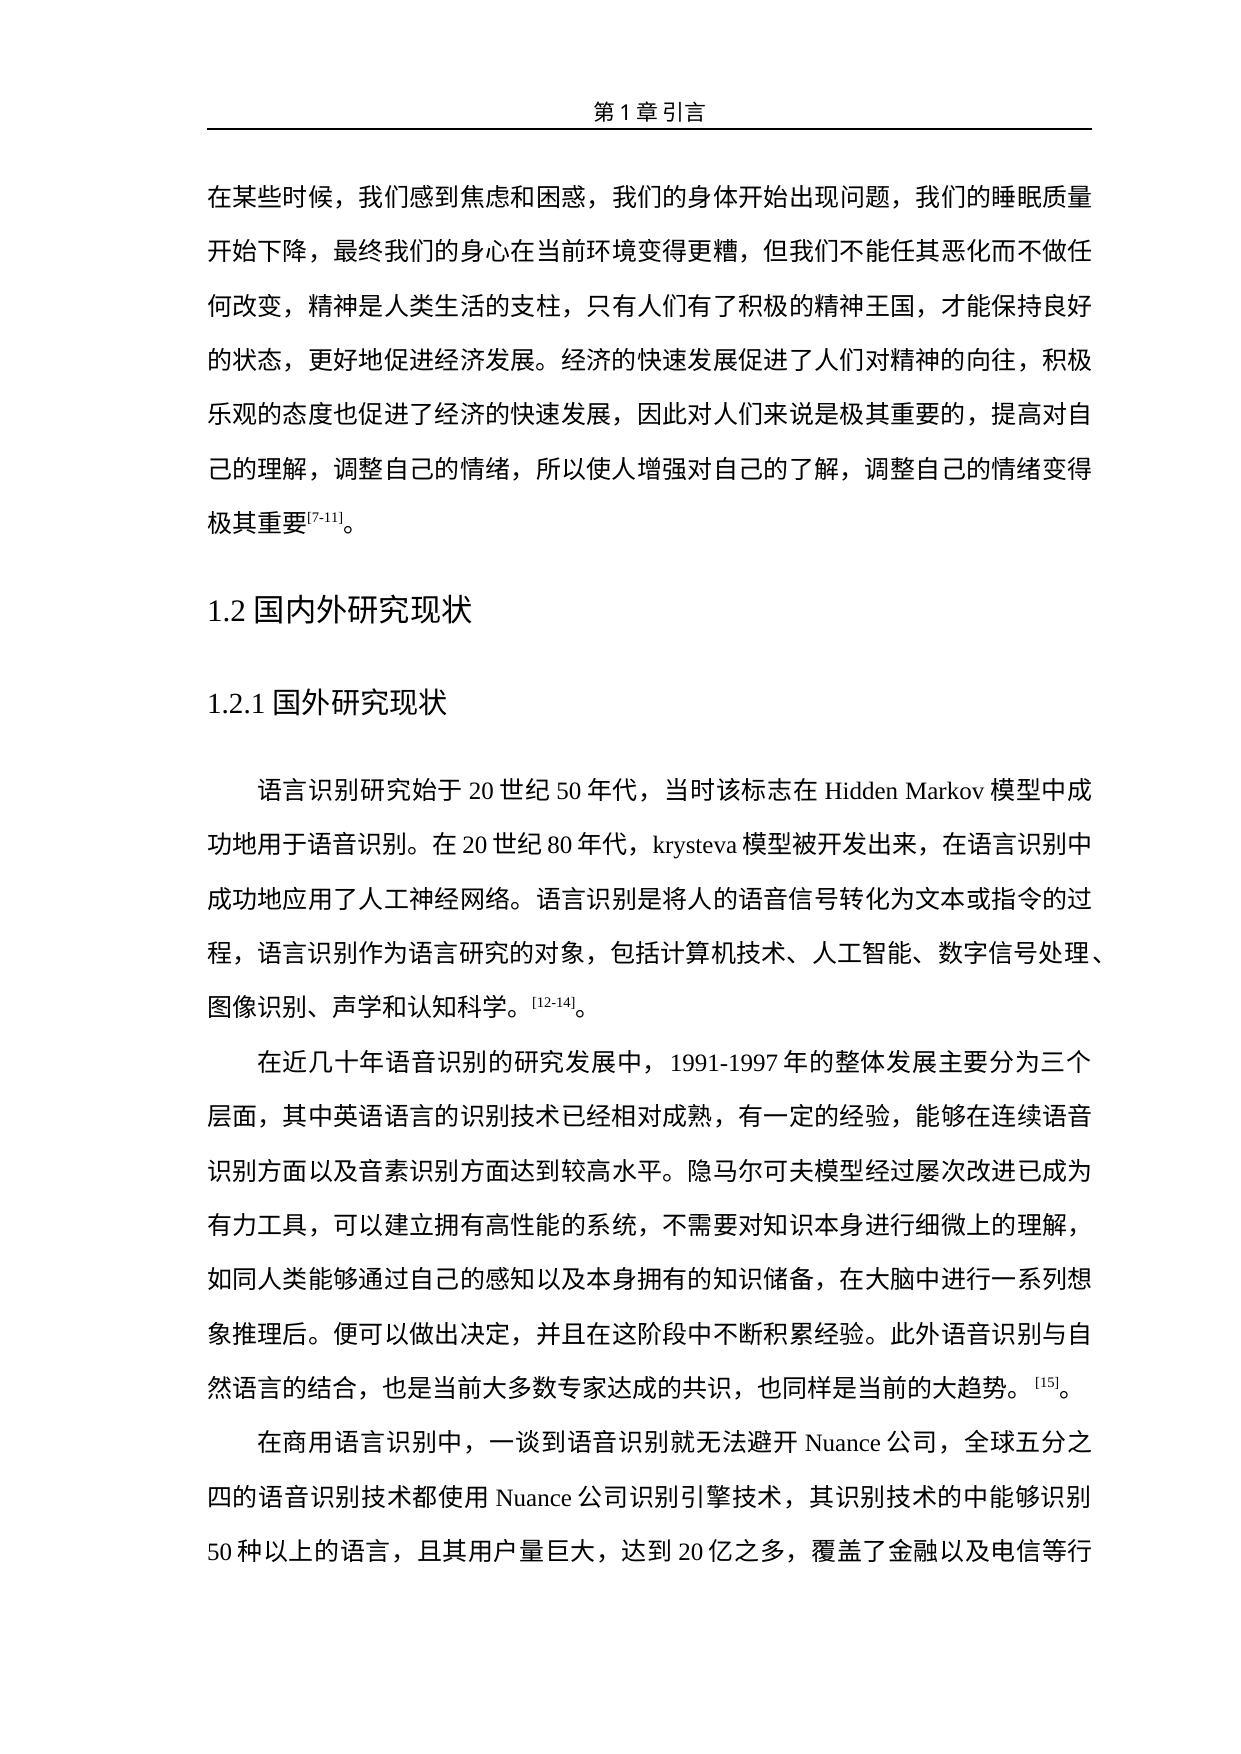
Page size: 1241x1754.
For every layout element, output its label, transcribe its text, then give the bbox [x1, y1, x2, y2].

text 在近几十年语音识别的研究发展中，1991-1997年的整体发展主要分为三个层面，其中英语语言的识别技术已经相对成熟，有一定的经验，能够在连续语音识别方面以及音素识别方面达到较高水平。隐马尔可夫模型经过屡次改进已成为有力工具，可以建立拥有高性能的系统，不需要对知识本身进行细微上的理解，如同人类能够通过自己的感知以及本身拥有的知识储备，在大脑中进行一系列想象推理后。便可以做出决定，并且在这阶段中不断积累经验。此外语音识别与自然语言的结合，也是当前大多数专家达成的共识，也同样是当前的大趋势。 [15]。 [207, 1042, 1092, 1405]
subtitle 1.2.1 国外研究现状 [207, 680, 1092, 722]
subtitle 1.2 国内外研究现状 [207, 585, 1092, 630]
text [207, 177, 1092, 540]
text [207, 1423, 1092, 1568]
text 语言识别研究始于20世纪50年代，当时该标志在Hidden Markov模型中成功地用于语音识别。在20世纪80年代，krysteva模型被开发出来，在语言识别中成功地应用了人工神经网络。语言识别是将人的语音信号转化为文本或指令的过程，语言识别作为语言研究的对象，包括计算机技术、人工智能、数字信号处理、图像识别、声学和认知科学。[12-14]。 [207, 770, 1092, 1024]
